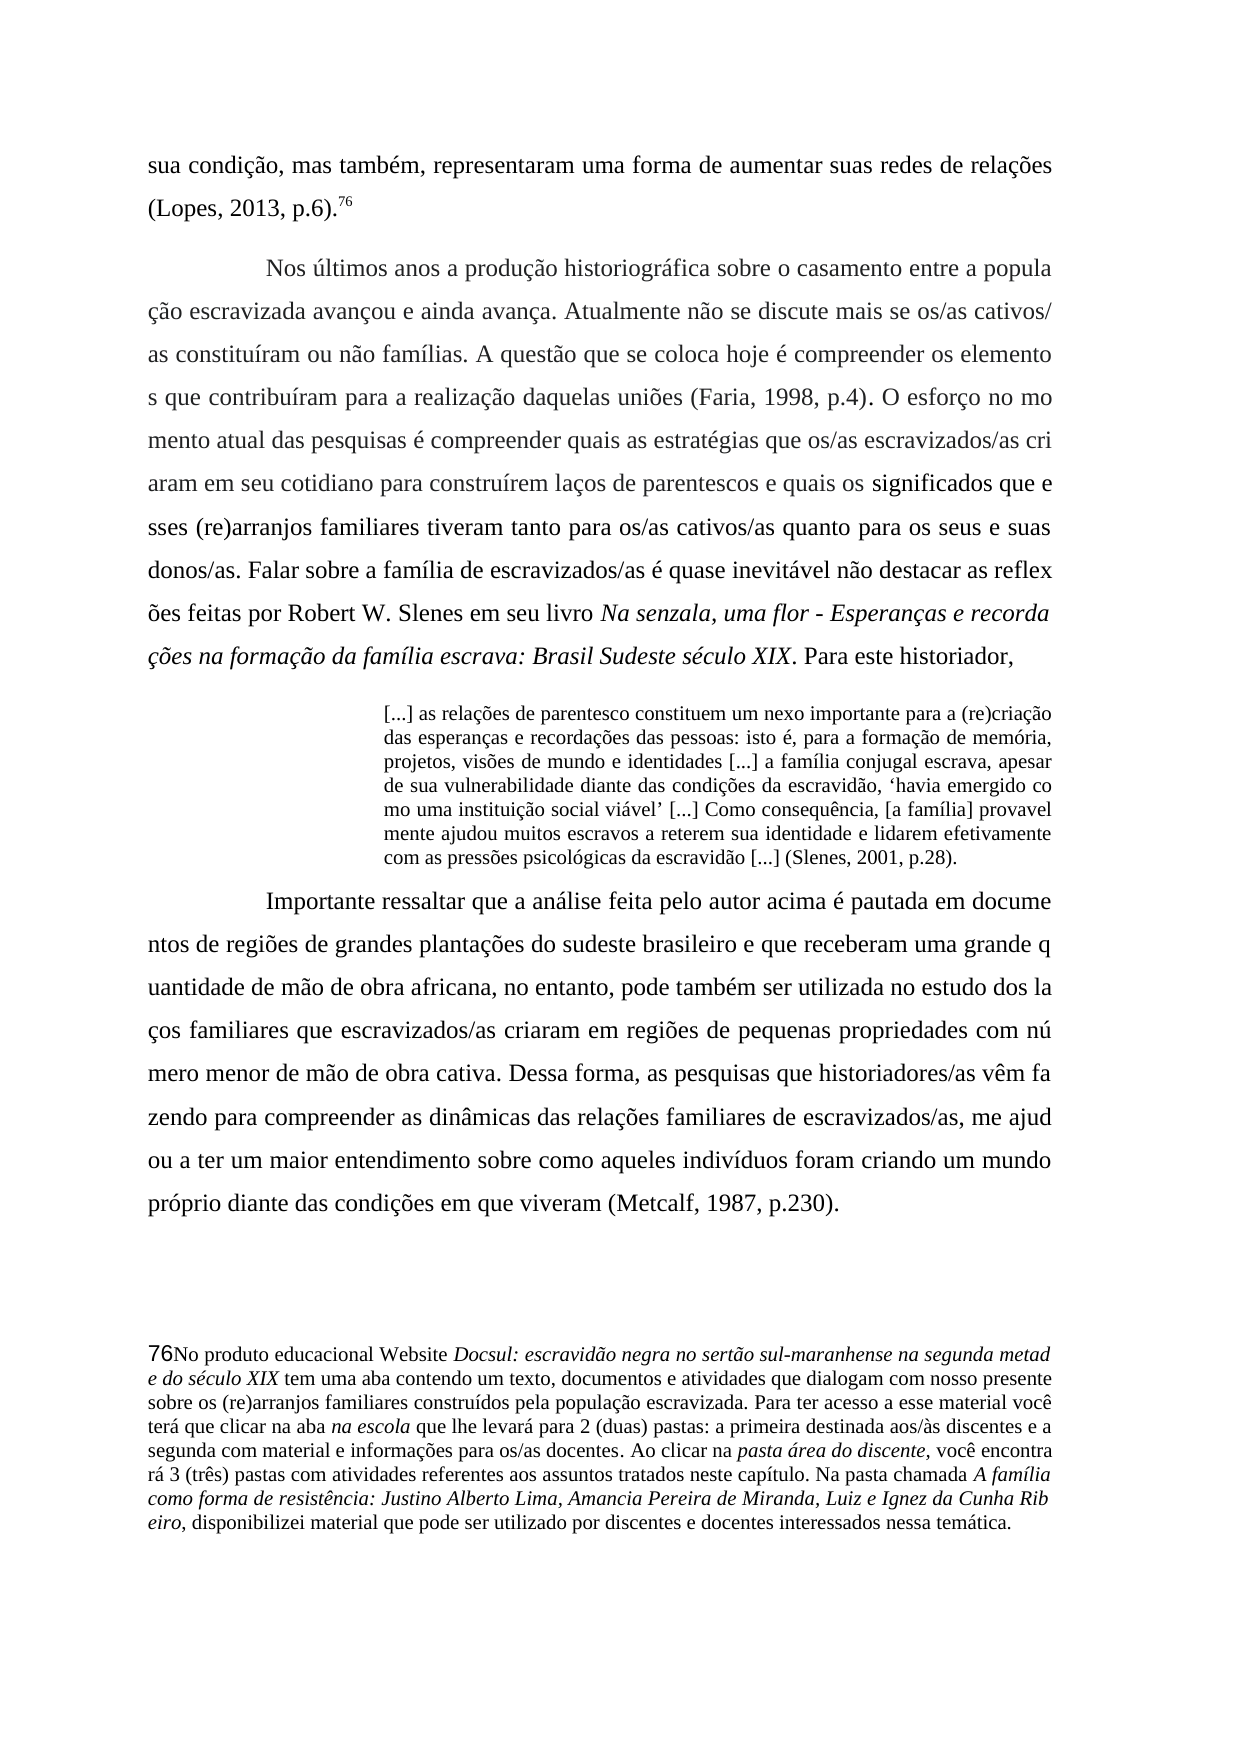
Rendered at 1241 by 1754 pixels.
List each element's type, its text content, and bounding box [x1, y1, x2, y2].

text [148, 150, 1053, 222]
text [...] as relações de parentesco constituem um nexo importante para a (re)criação das esperanças e recordações das pessoas: isto é, para a formação de memória, projetos, visões de mundo e identidades [...] a família conjugal escrava, apesar de sua vulnerabilidade diante das condições da escravidão, ‘havia emergido como uma instituição social viável’ [...] Como consequência, [a família] provavelmente ajudou muitos escravos a reterem sua identidade e lidarem efetivamente com as pressões psicológicas da escravidão [...] (Slenes, 2001, p.28). [384, 701, 1053, 869]
text Nos últimos anos a produção historiográfica sobre o casamento entre a população escravizada avançou e ainda avança. Atualmente não se discute mais se os/as cativos/as constituíram ou não famílias. A questão que se coloca hoje é compreender os elementos que contribuíram para a realização daquelas uniões (Faria, 1998, p.4). O esforço no momento atual das pesquisas é compreender quais as estratégias que os/as escravizados/as criaram em seu cotidiano para construírem laços de parentescos e quais os significados que esses (re)arranjos familiares tiveram tanto para os/as cativos/as quanto para os seus e suas donos/as. Falar sobre a família de escravizados/as é quase inevitável não destacar as reflexões feitas por Robert W. Slenes em seu livro Na senzala, uma flor - Esperanças e recordações na formação da família escrava: Brasil Sudeste século XIX. Para este historiador, [148, 253, 1053, 670]
text Importante ressaltar que a análise feita pelo autor acima é pautada em documentos de regiões de grandes plantações do sudeste brasileiro e que receberam uma grande quantidade de mão de obra africana, no entanto, pode também ser utilizada no estudo dos laços familiares que escravizados/as criaram em regiões de pequenas propriedades com número menor de mão de obra cativa. Dessa forma, as pesquisas que historiadores/as vêm fazendo para compreender as dinâmicas das relações familiares de escravizados/as, me ajudou a ter um maior entendimento sobre como aqueles indivíduos foram criando um mundo próprio diante das condições em que viveram (Metcalf, 1987, p.230). [148, 886, 1053, 1217]
